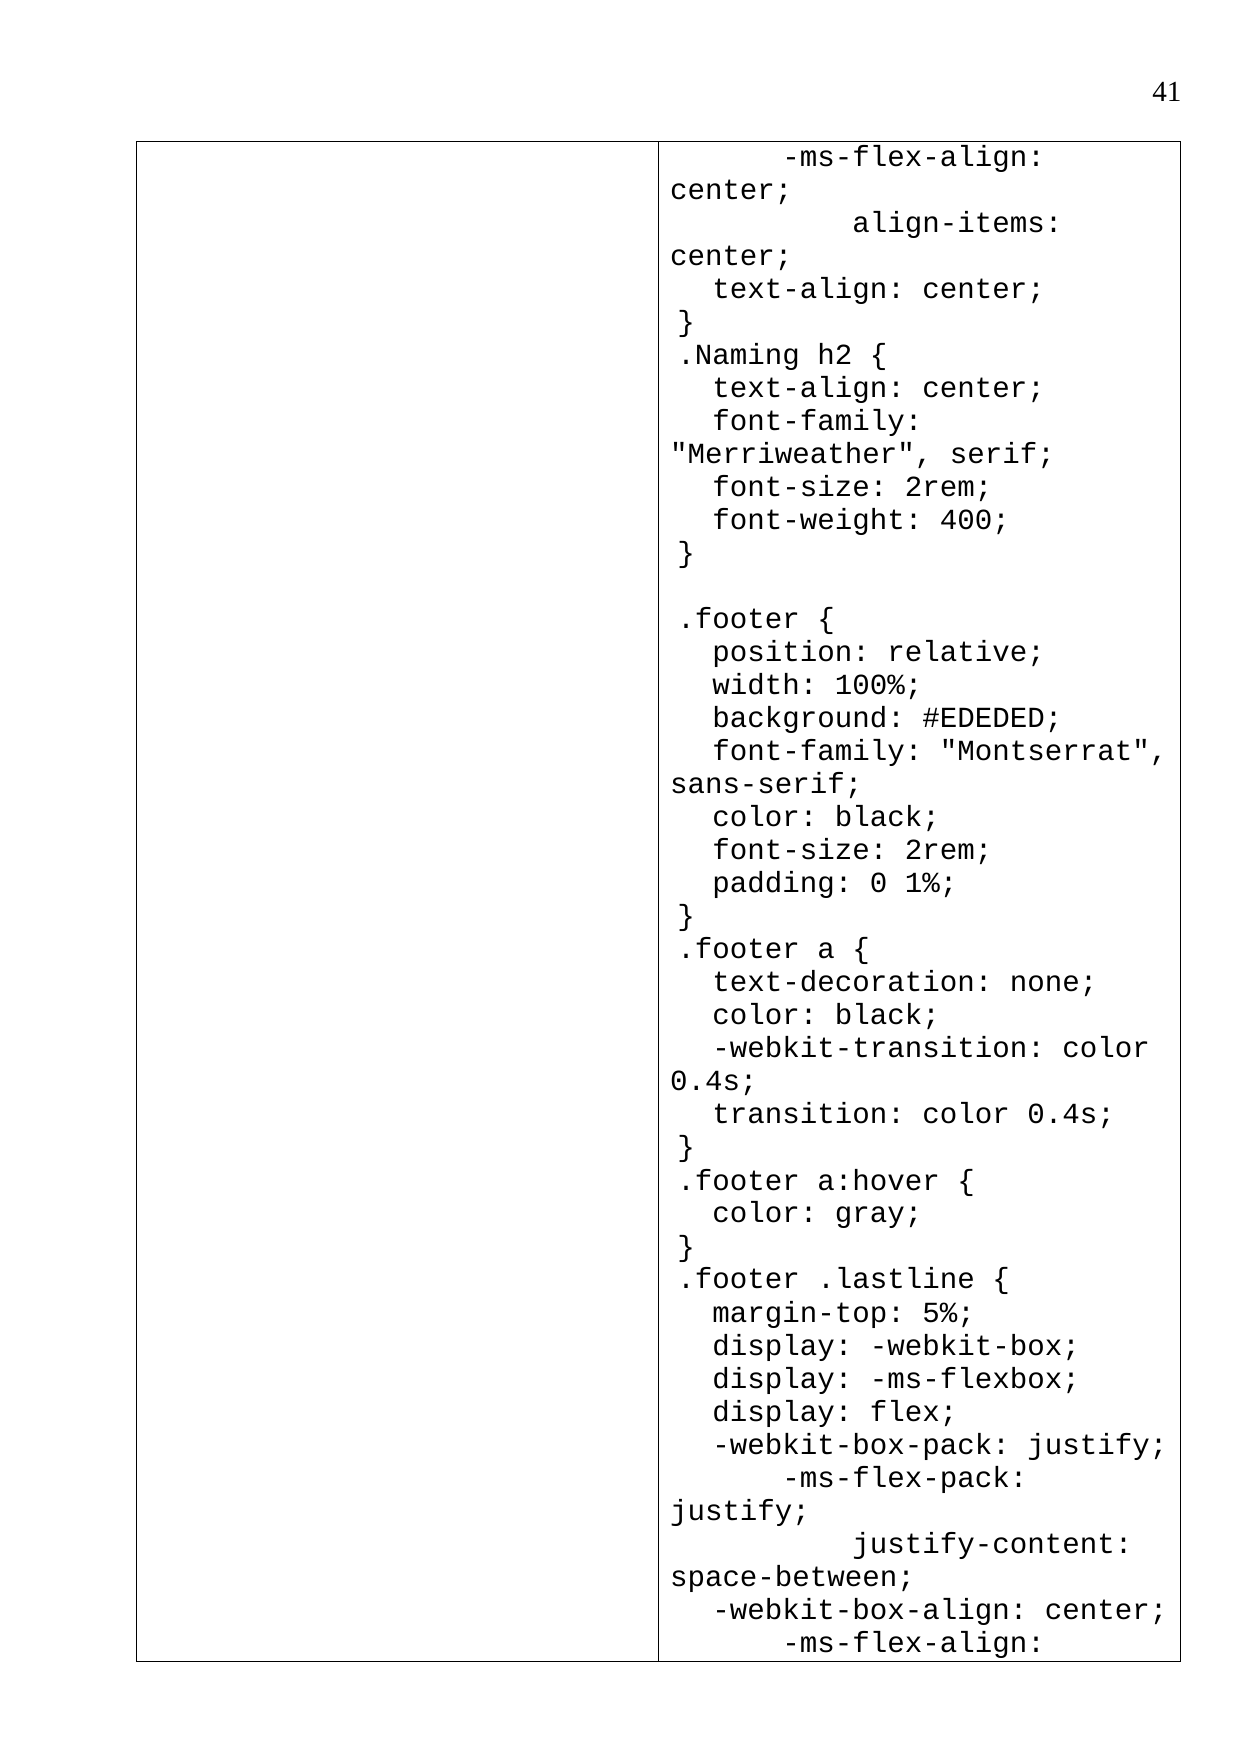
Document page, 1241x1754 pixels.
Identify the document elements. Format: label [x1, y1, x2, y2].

table_cell [659, 142, 1180, 1661]
table_cell [137, 142, 658, 1661]
